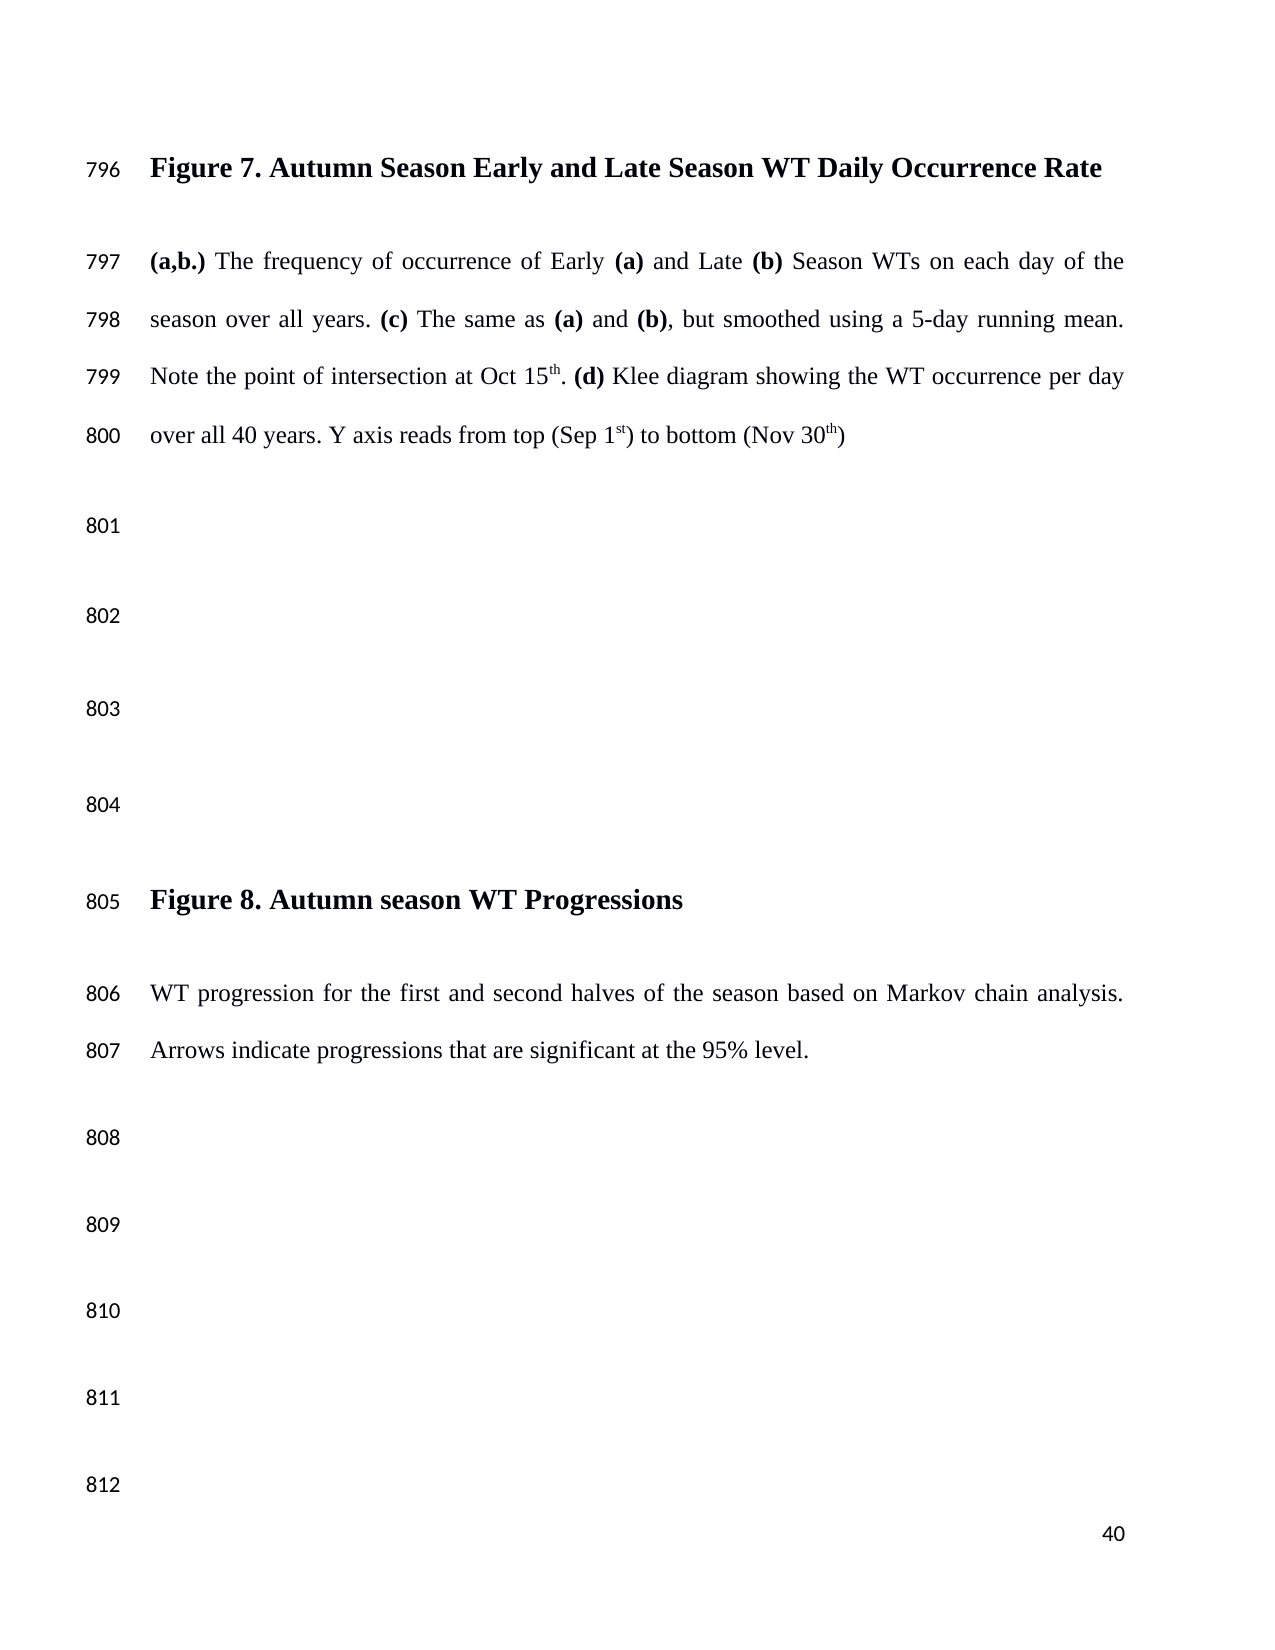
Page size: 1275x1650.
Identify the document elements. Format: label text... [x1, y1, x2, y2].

text Figure 8. Autumn season [150, 882, 1125, 915]
text Figure 7. [150, 150, 1125, 183]
